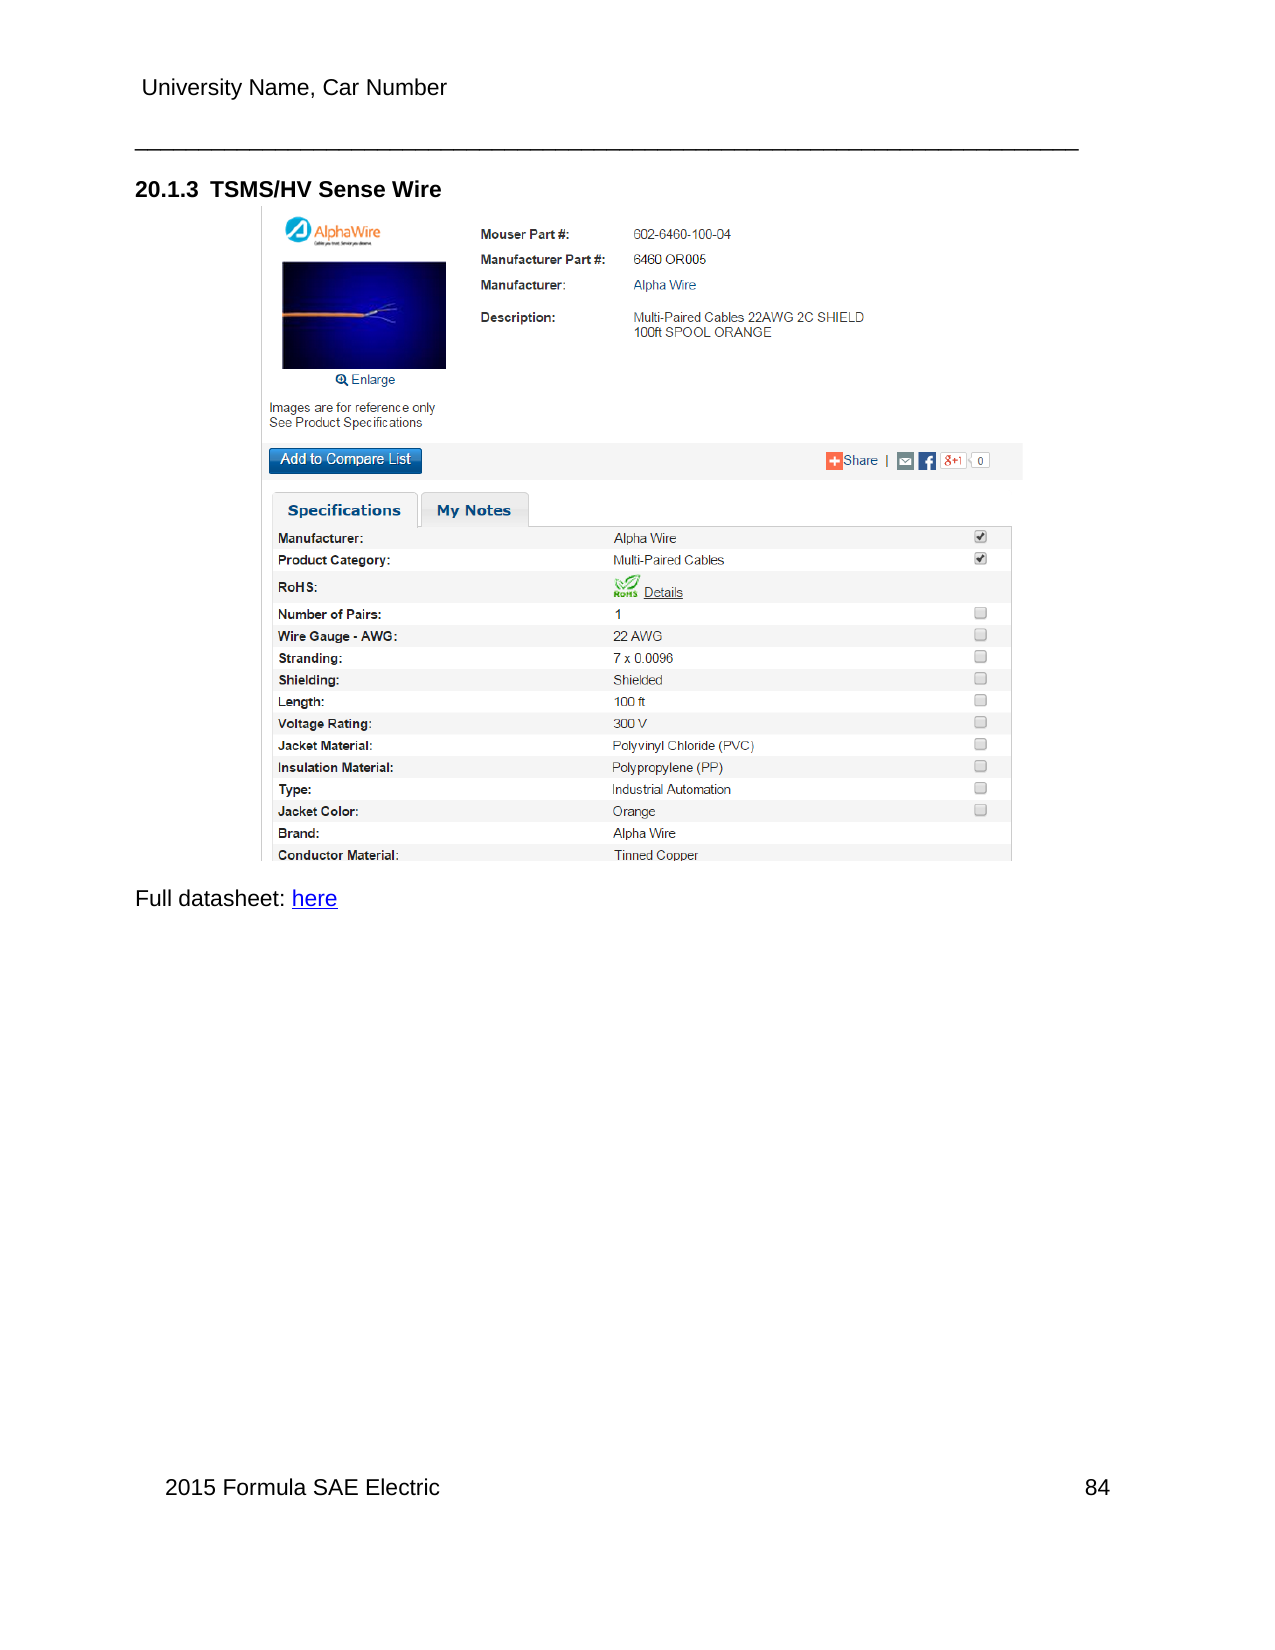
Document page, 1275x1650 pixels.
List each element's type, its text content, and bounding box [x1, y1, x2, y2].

subtitle TSMS/HV Sense Wire [135, 176, 1140, 202]
picture [252, 206, 1023, 861]
text Full datasheet: here [135, 885, 1140, 911]
